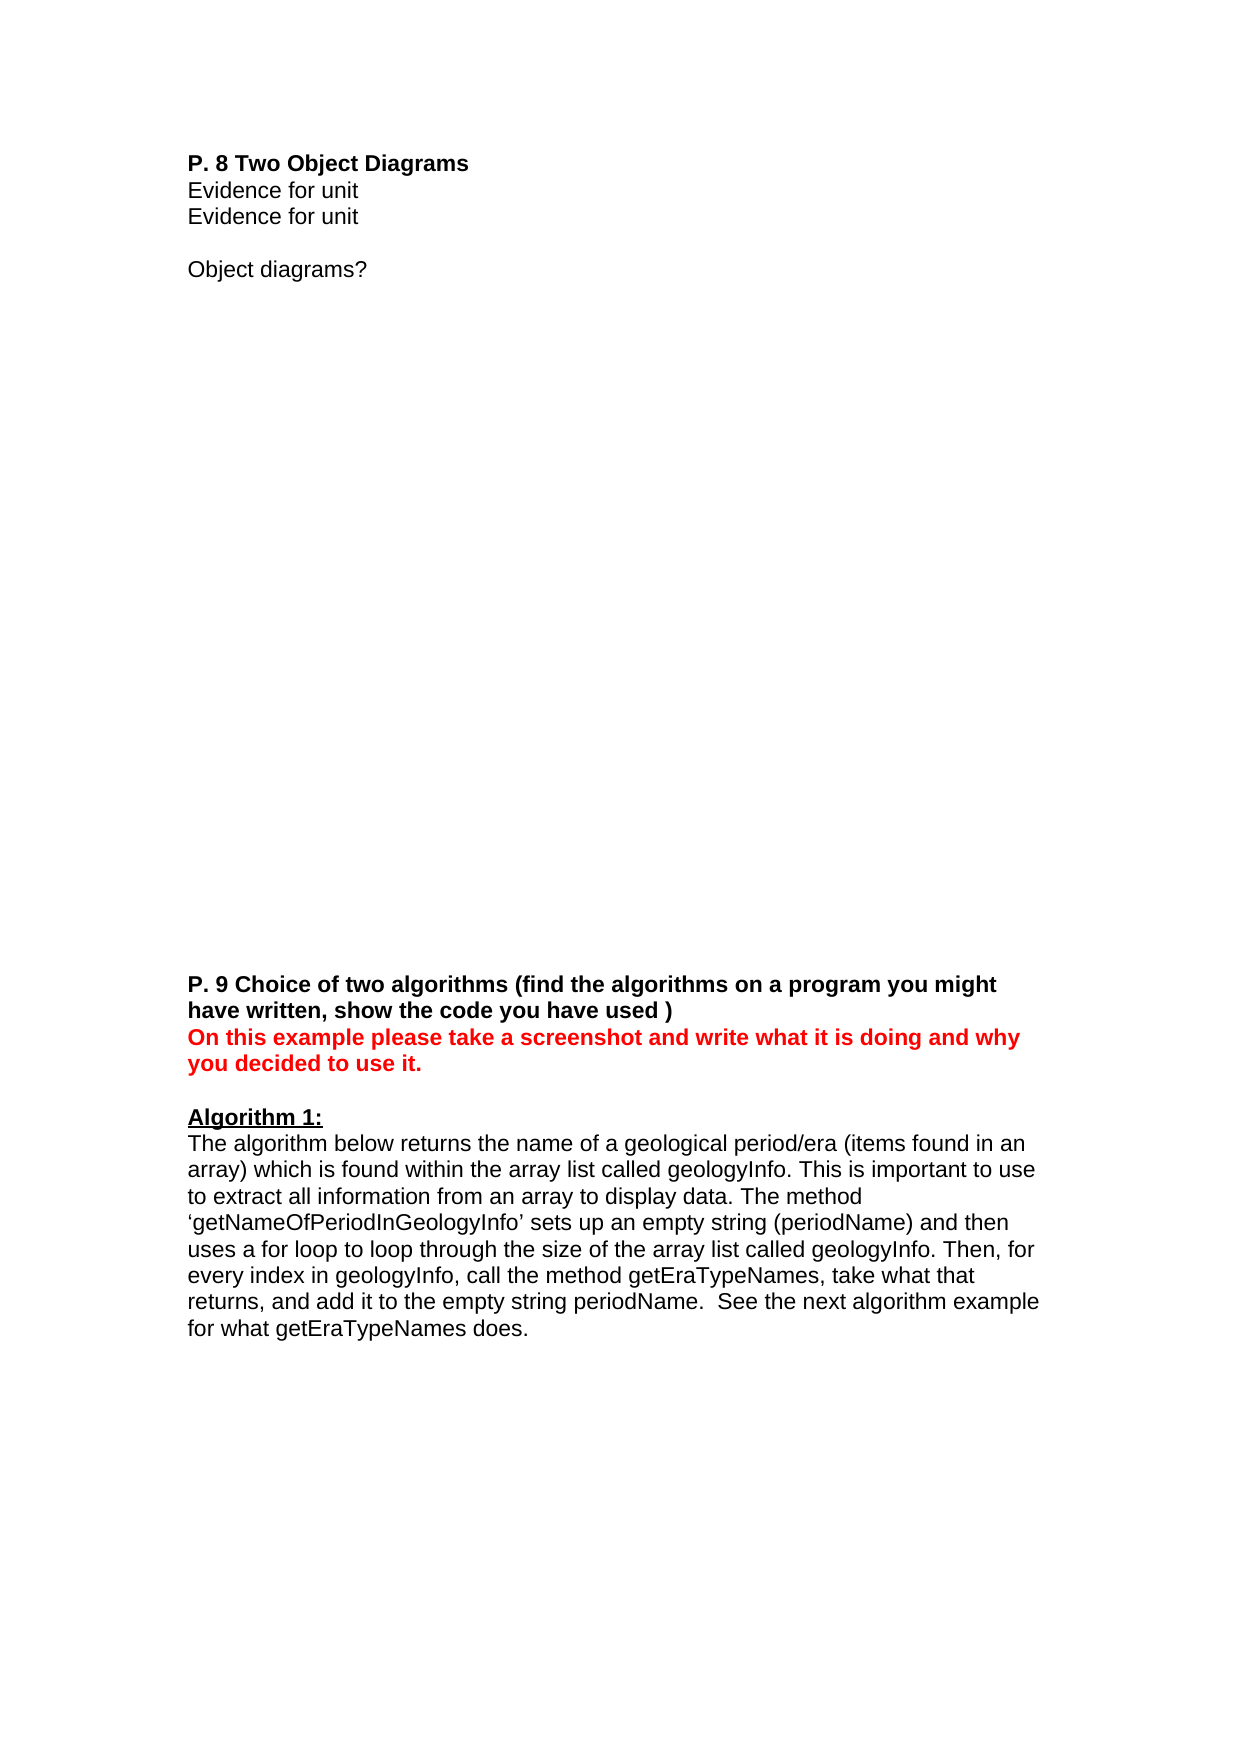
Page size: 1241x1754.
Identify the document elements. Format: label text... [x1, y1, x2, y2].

text The algorithm below returns the name of a geological period/era (items found in an array) which is found within the array list called geologyInfo. This is important to use to extract all information from an array to display data. The method ‘getNameOfPeriodInGeologyInfo’ sets up an empty string (periodName) and then uses a for loop to loop through the size of the array list called geologyInfo. Then, for every index in geologyInfo, call the method getEraTypeNames, take what that returns, and add it to the empty string periodName. See the next algorithm example for what getEraTypeNames does. [187, 1130, 1053, 1341]
text P. 8 Two Object Diagrams [187, 150, 1053, 176]
text Evidence for unit [187, 203, 1053, 229]
text Object diagrams? [187, 256, 1053, 283]
text P. 9 Choice of two algorithms (find the algorithms on a program you might have written, show the code you have used ) [187, 971, 1053, 1024]
text Algorithm 1: [187, 1103, 1053, 1130]
text Evidence for unit [187, 177, 1053, 203]
text On this example please take a screenshot and write what it is doing and why you decided to use it. [187, 1024, 1053, 1077]
